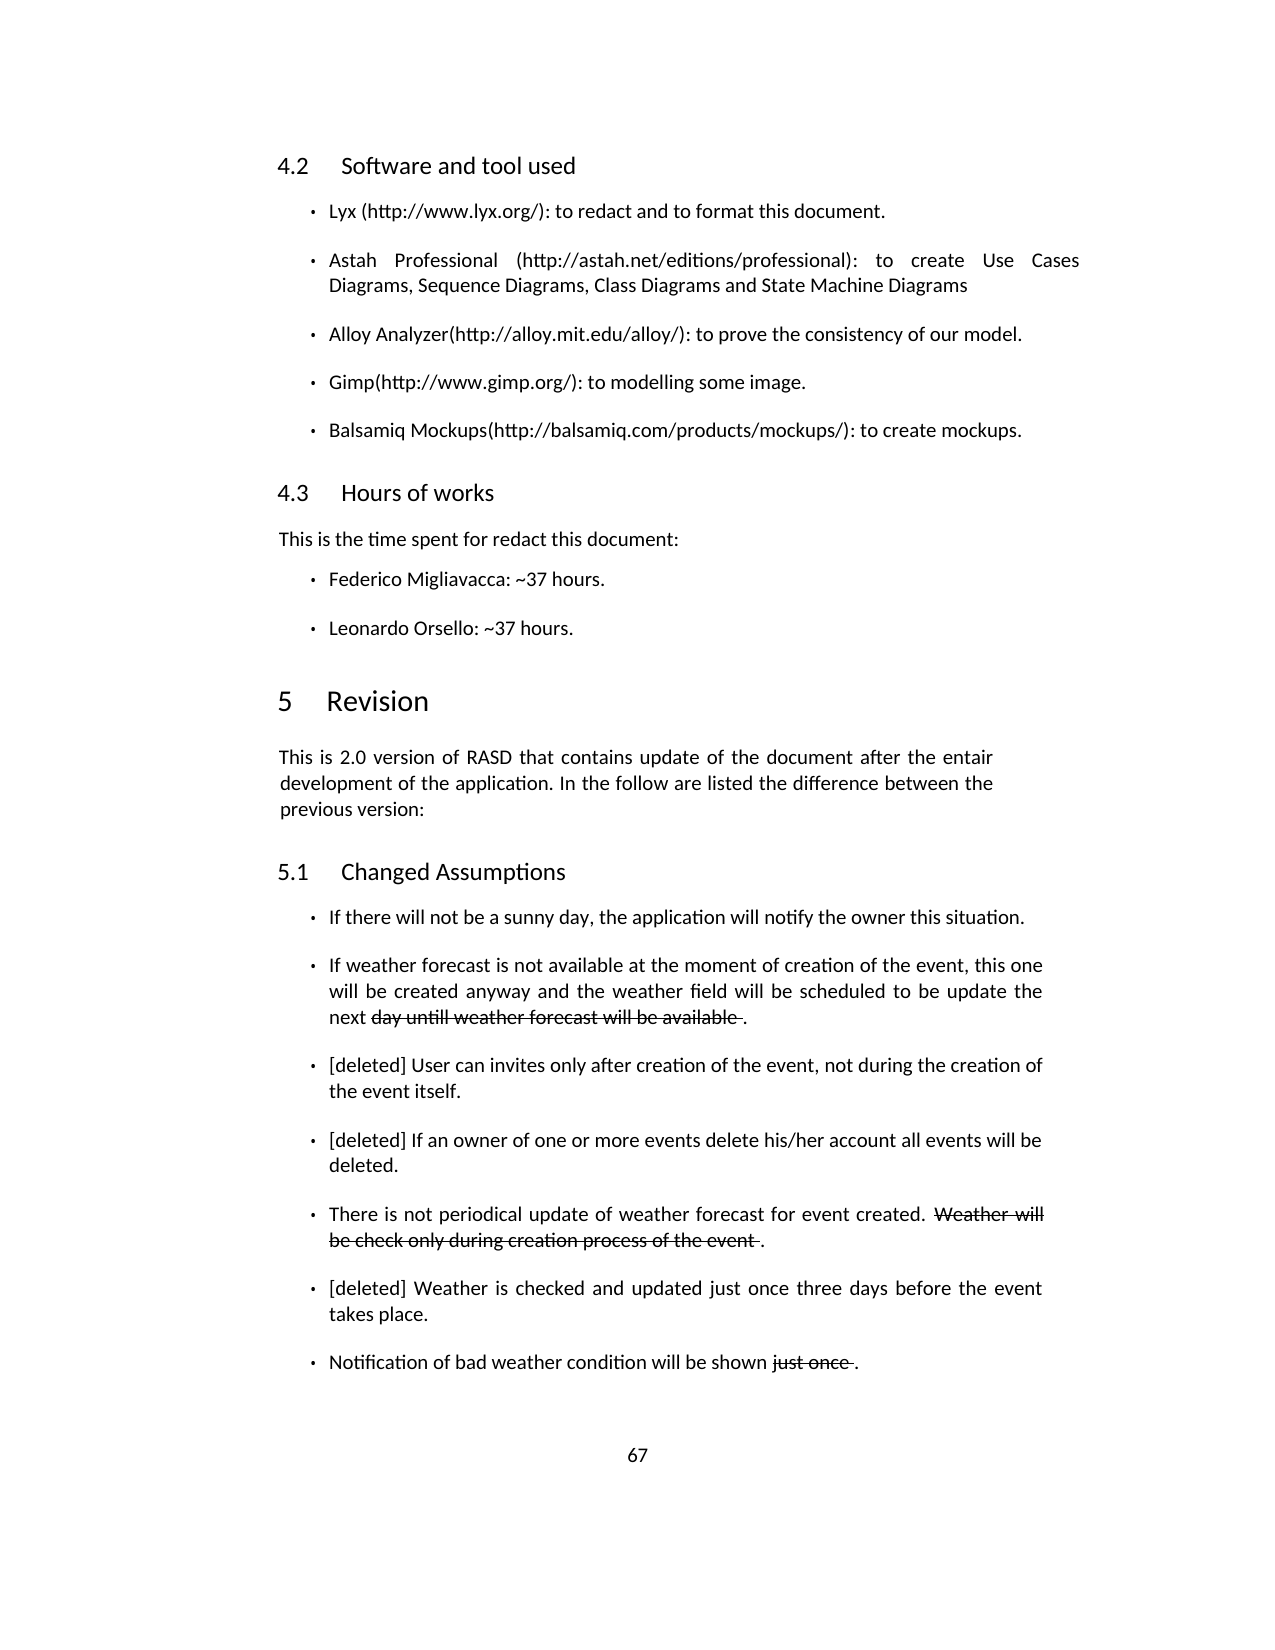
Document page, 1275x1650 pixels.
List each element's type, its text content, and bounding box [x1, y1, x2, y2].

text This is the time spent for redact this document: [279, 526, 1127, 551]
text This is 2.0 version of RASD that contains update of the document after the entair development of the application. In the follow are listed the difference between the previous version: [279, 744, 995, 821]
subtitle Hours of works [277, 477, 1127, 508]
list Lyx (http://www.lyx.org/): to redact and to format this document. [308, 198, 1079, 224]
list Astah Professional (http://astah.net/editions/professional): to create Use Cases Diagrams, Sequence Diagrams, Class Diagrams and State Machine Diagrams [308, 247, 1079, 298]
list Gimp(http://www.gimp.org/): to modelling some image. [308, 369, 1079, 395]
subtitle Software and tool used [277, 150, 1127, 181]
list [deleted] If an owner of one or more events delete his/her account all events will be deleted. [308, 1127, 1044, 1178]
list [deleted] User can invites only after creation of the event, not during the creation of the event itself. [308, 1053, 1044, 1104]
list If there will not be a sunny day, the application will notify the owner this situation. [308, 904, 1044, 930]
list Federico Migliavacca: ~37 hours. [308, 567, 1127, 592]
list Leonardo Orsello: ~37 hours. [308, 615, 1127, 640]
list Balsamiq Mockups(http://balsamiq.com/products/mockups/): to create mockups. [308, 418, 1079, 443]
list If weather forecast is not available at the moment of creation of the event, this one will be created anyway and the weather field will be scheduled to be update the next day untill weather forecast will be available . [308, 953, 1044, 1030]
list Alloy Analyzer(http://alloy.mit.edu/alloy/): to prove the consistency of our model. [308, 321, 1079, 346]
subtitle Revision [277, 682, 1127, 719]
list There is not periodical update of weather forecast for event created. Weather will be check only during creation process of the event . [308, 1201, 1044, 1252]
subtitle Changed Assumptions [277, 856, 1127, 886]
list Notification of bad weather condition will be shown just once . [308, 1349, 1044, 1375]
list [deleted] Weather is checked and updated just once three days before the event takes place. [308, 1275, 1044, 1326]
